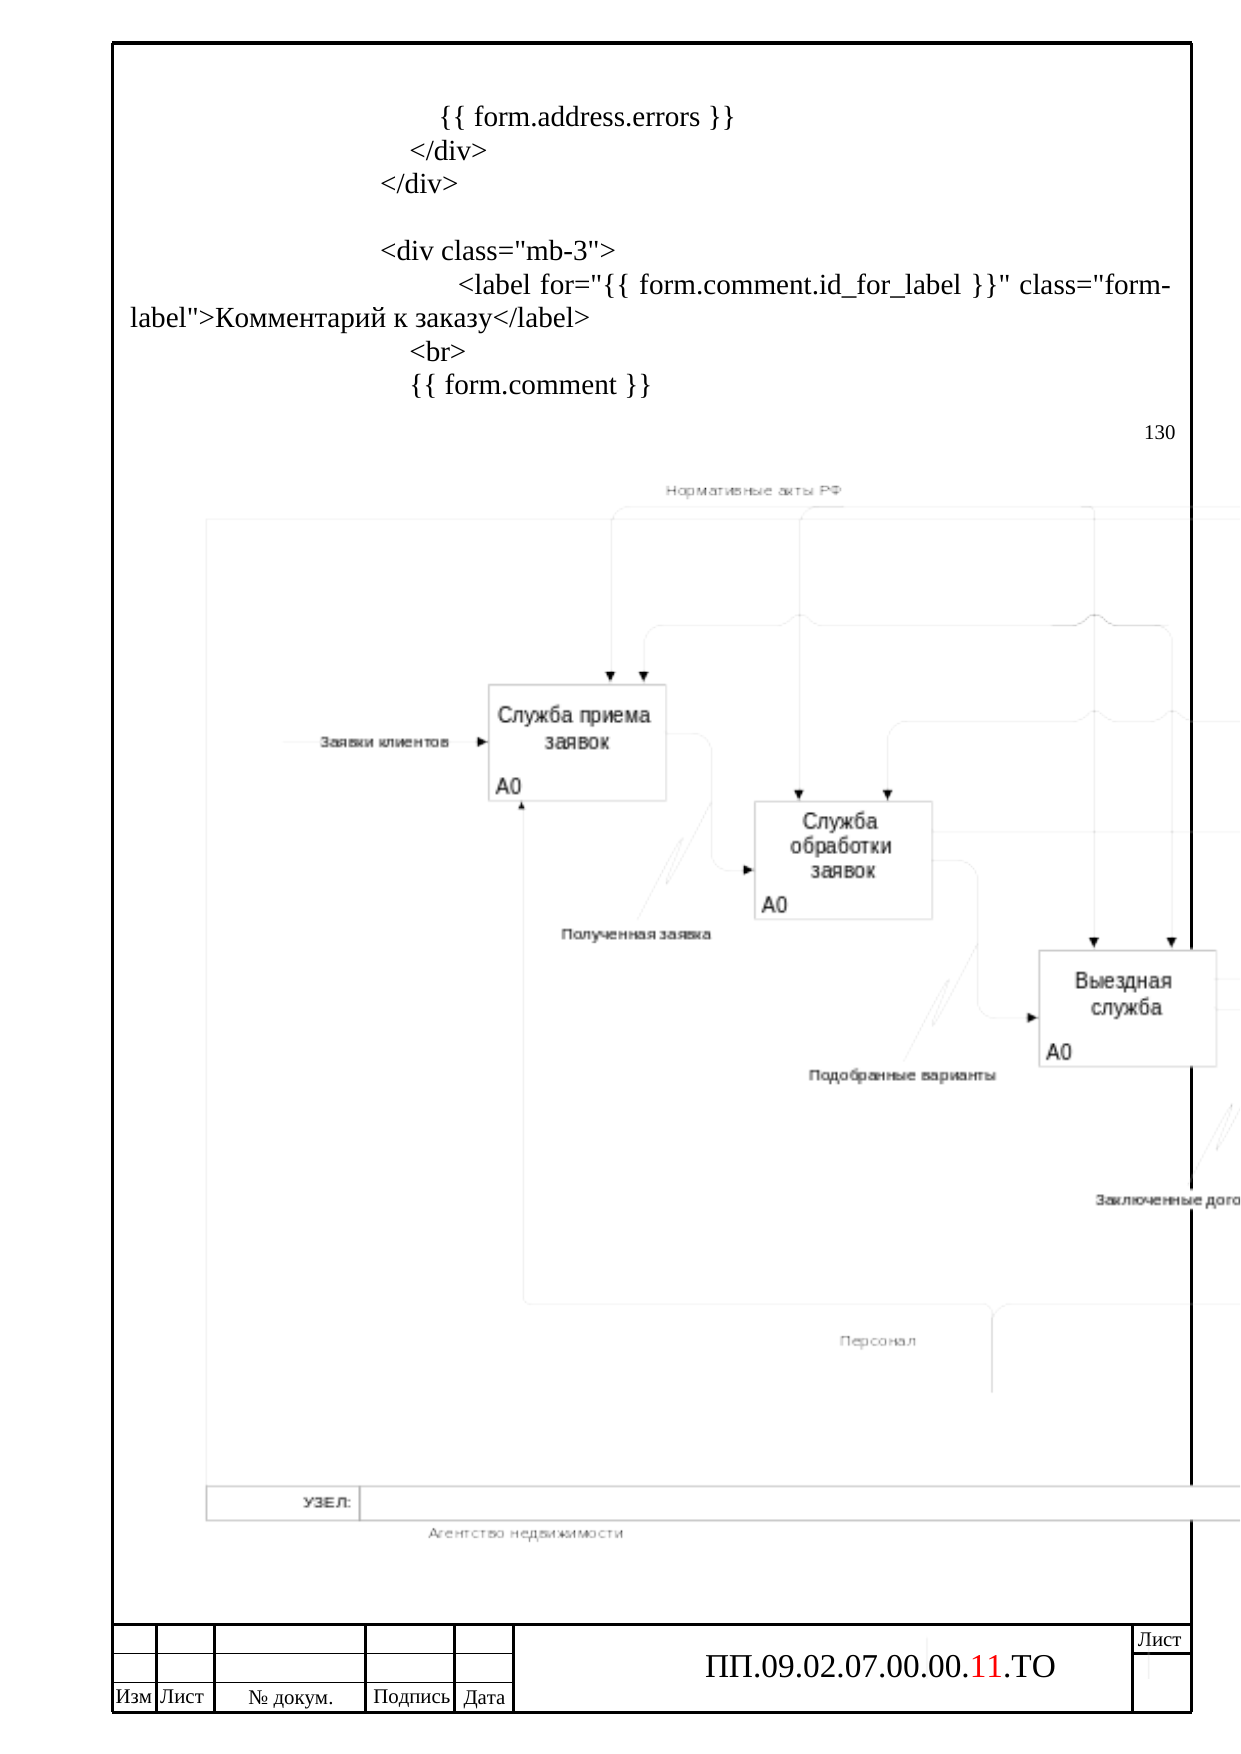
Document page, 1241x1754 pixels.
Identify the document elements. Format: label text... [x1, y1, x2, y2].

text </div> [130, 166, 1175, 200]
text </div> [130, 133, 1175, 166]
text <div class="mb-3"> [130, 233, 1175, 267]
text {{ form.comment }} [130, 367, 1175, 401]
text {{ form.address.errors }} [130, 99, 1175, 133]
text <label for="{{ form.comment.id_for_label }}" class="form-label">Комментарий к заказу</label> [130, 267, 1175, 334]
text <br> [130, 334, 1175, 367]
